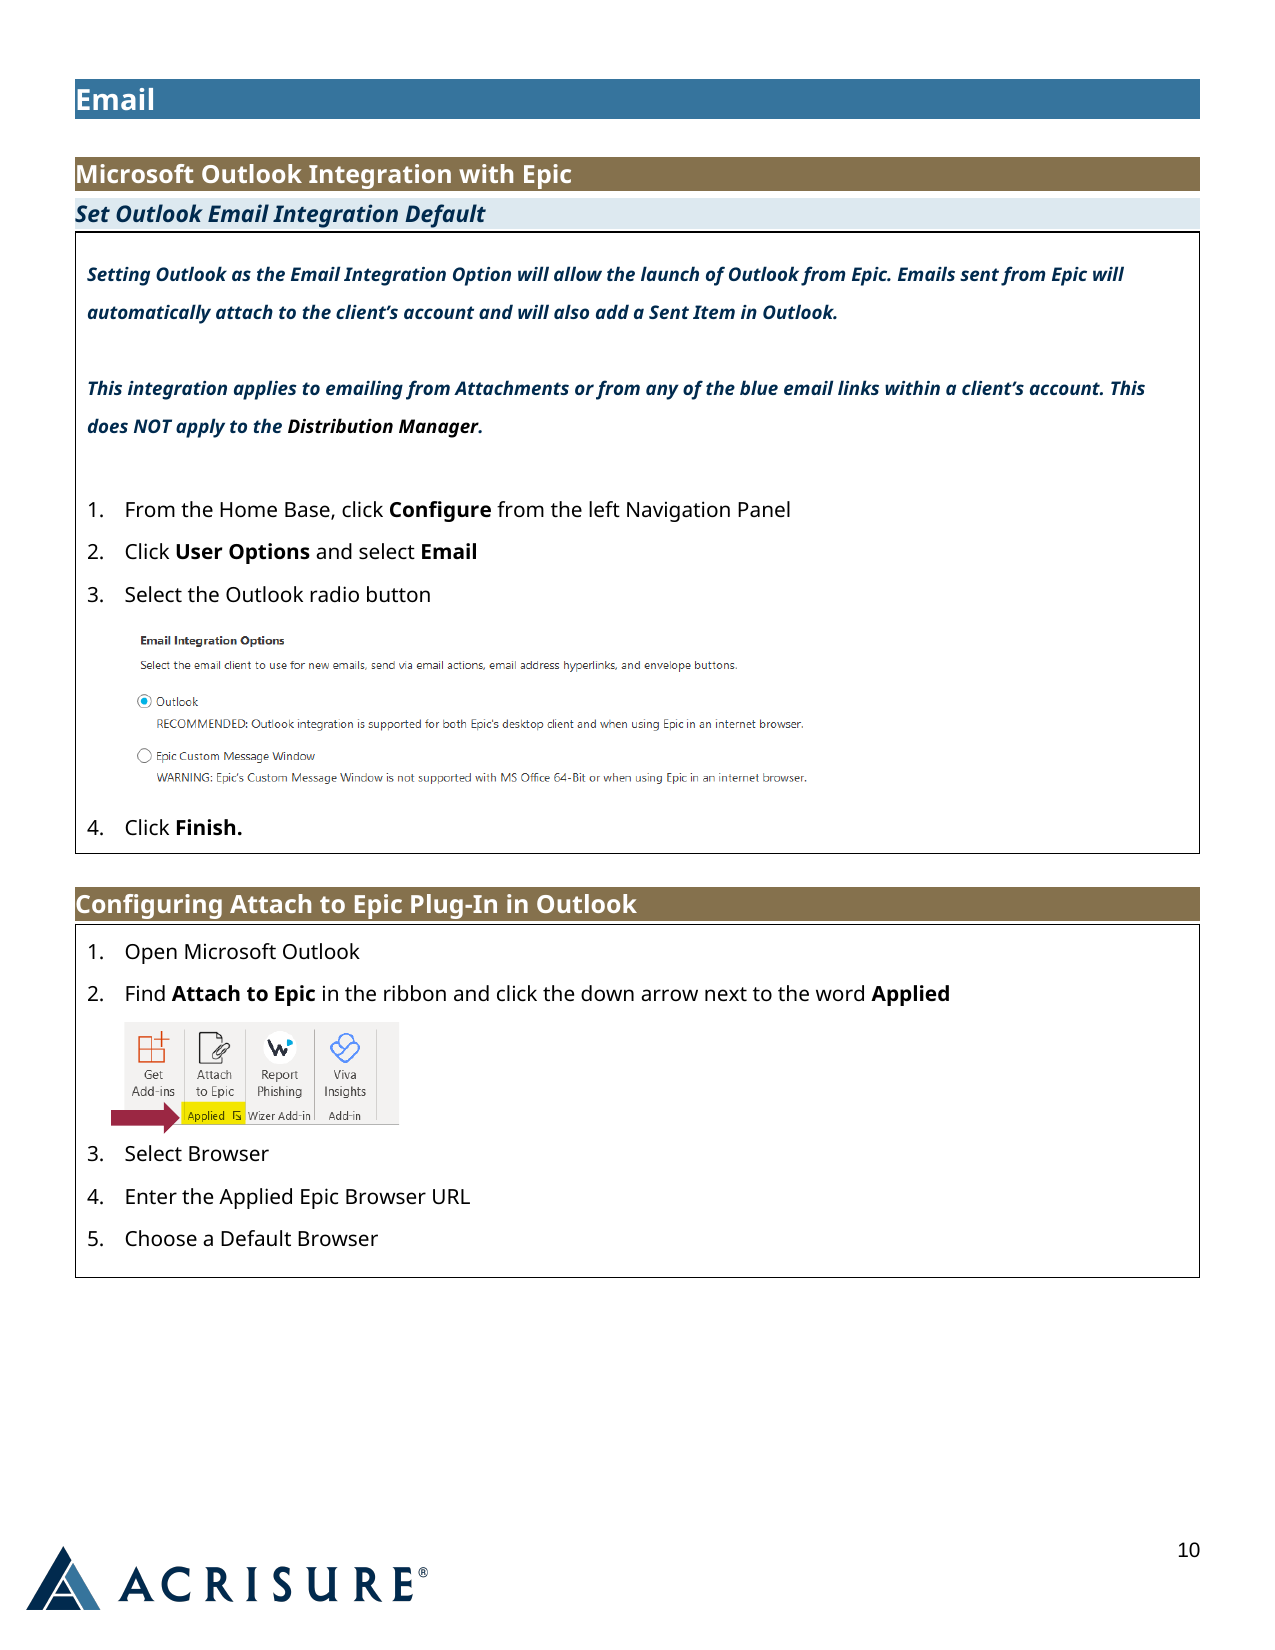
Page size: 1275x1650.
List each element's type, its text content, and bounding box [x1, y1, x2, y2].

subtitle Email [75, 79, 1200, 119]
picture [124, 1022, 400, 1125]
subtitle Microsoft Outlook Integration with Epic [75, 157, 1200, 191]
subtitle Set Outlook Email Integration Default [75, 198, 1200, 229]
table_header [76, 925, 1199, 1277]
picture [26, 1546, 428, 1610]
table_header Setting Outlook as the Email Integration Option will allow the launch of Outlook from Epic. Emails sent from Epic will automatically attach to the client’s account and will also add a Sent Item in Outlook. This integration applies to emailing from Attachments or from any of the blue email links within a client’s account. This does NOT apply to the Distribution Manager. From the Home Base, click Configure from the left Navigation Panel Click User Options and select Email Select the Outlook radio button Click Finish. [76, 233, 1199, 853]
picture [124, 622, 819, 799]
subtitle Configuring Attach to Epic Plug-In in Outlook [75, 887, 1200, 921]
